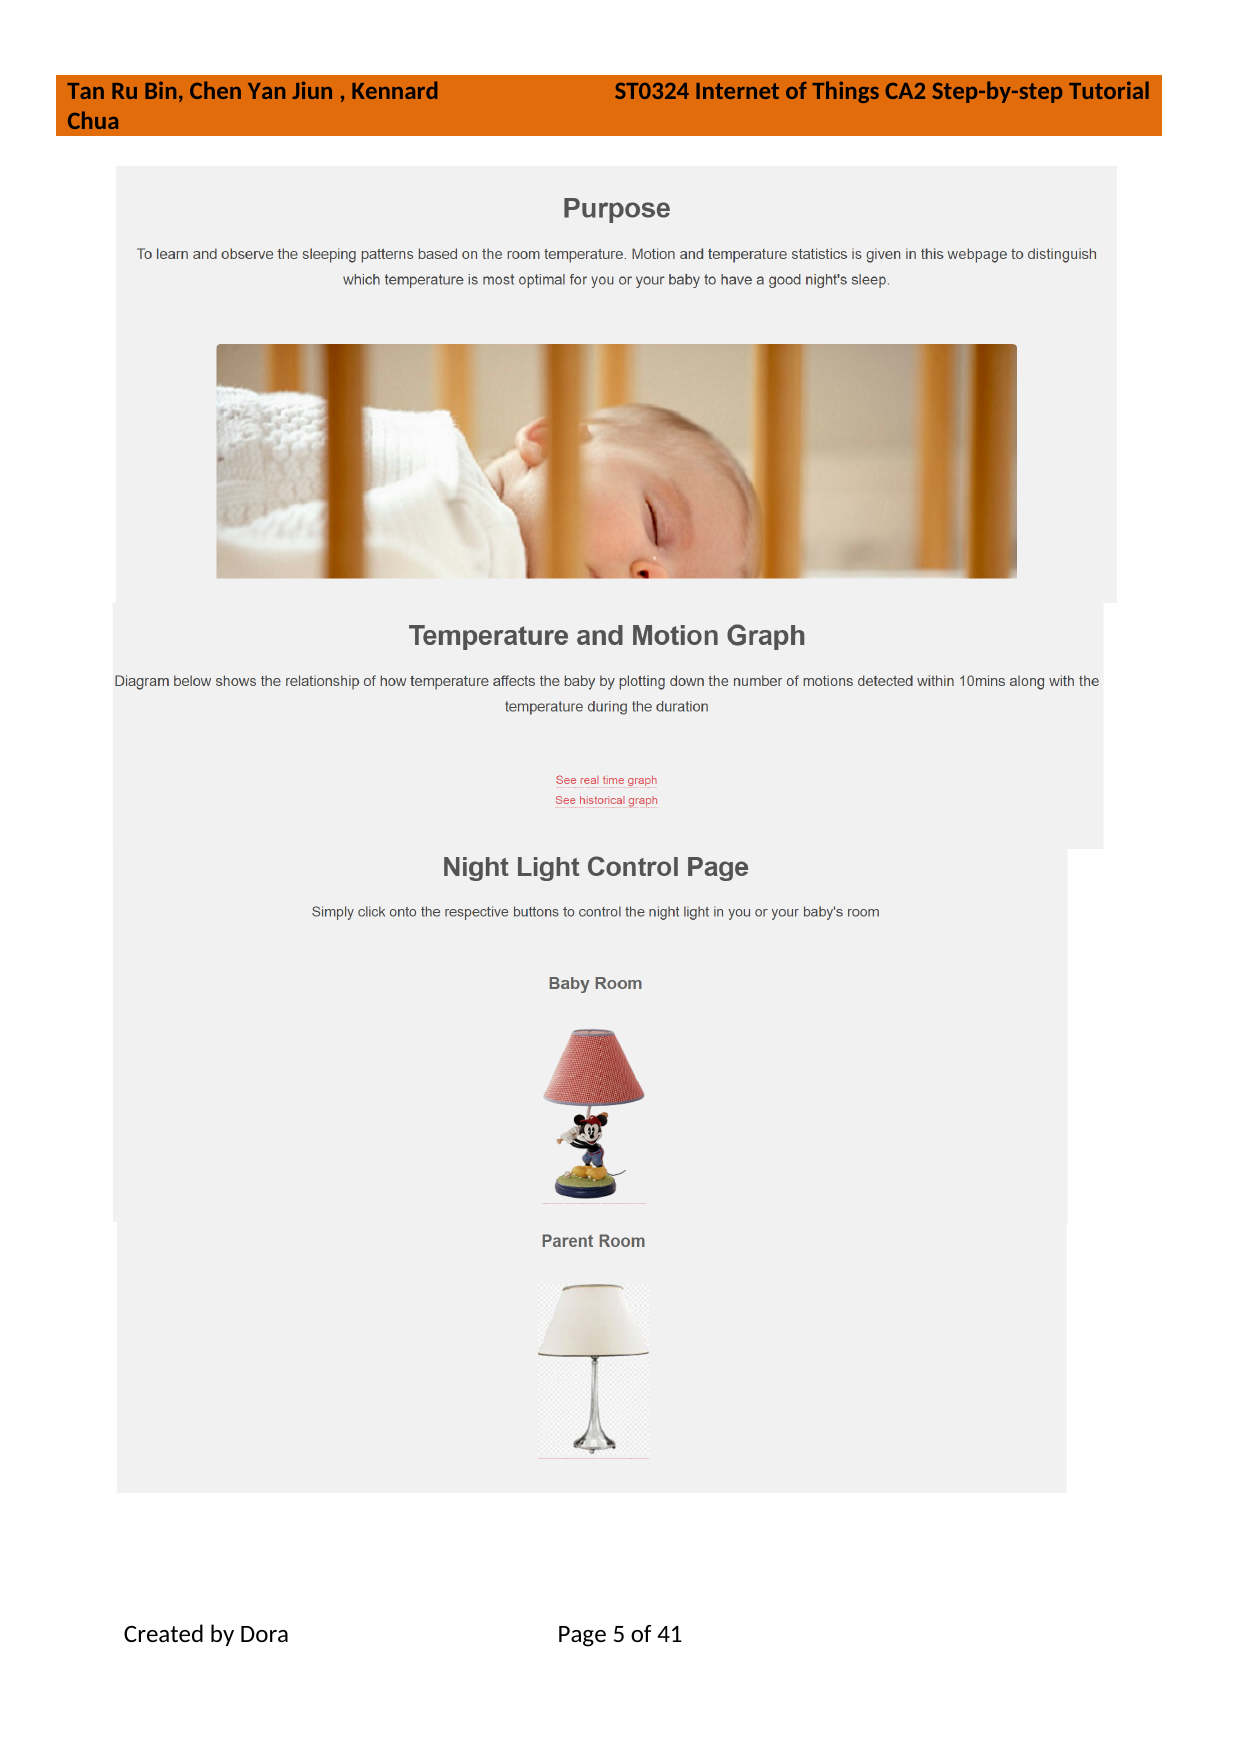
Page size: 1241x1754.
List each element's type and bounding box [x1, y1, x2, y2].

picture [112, 166, 1121, 1493]
